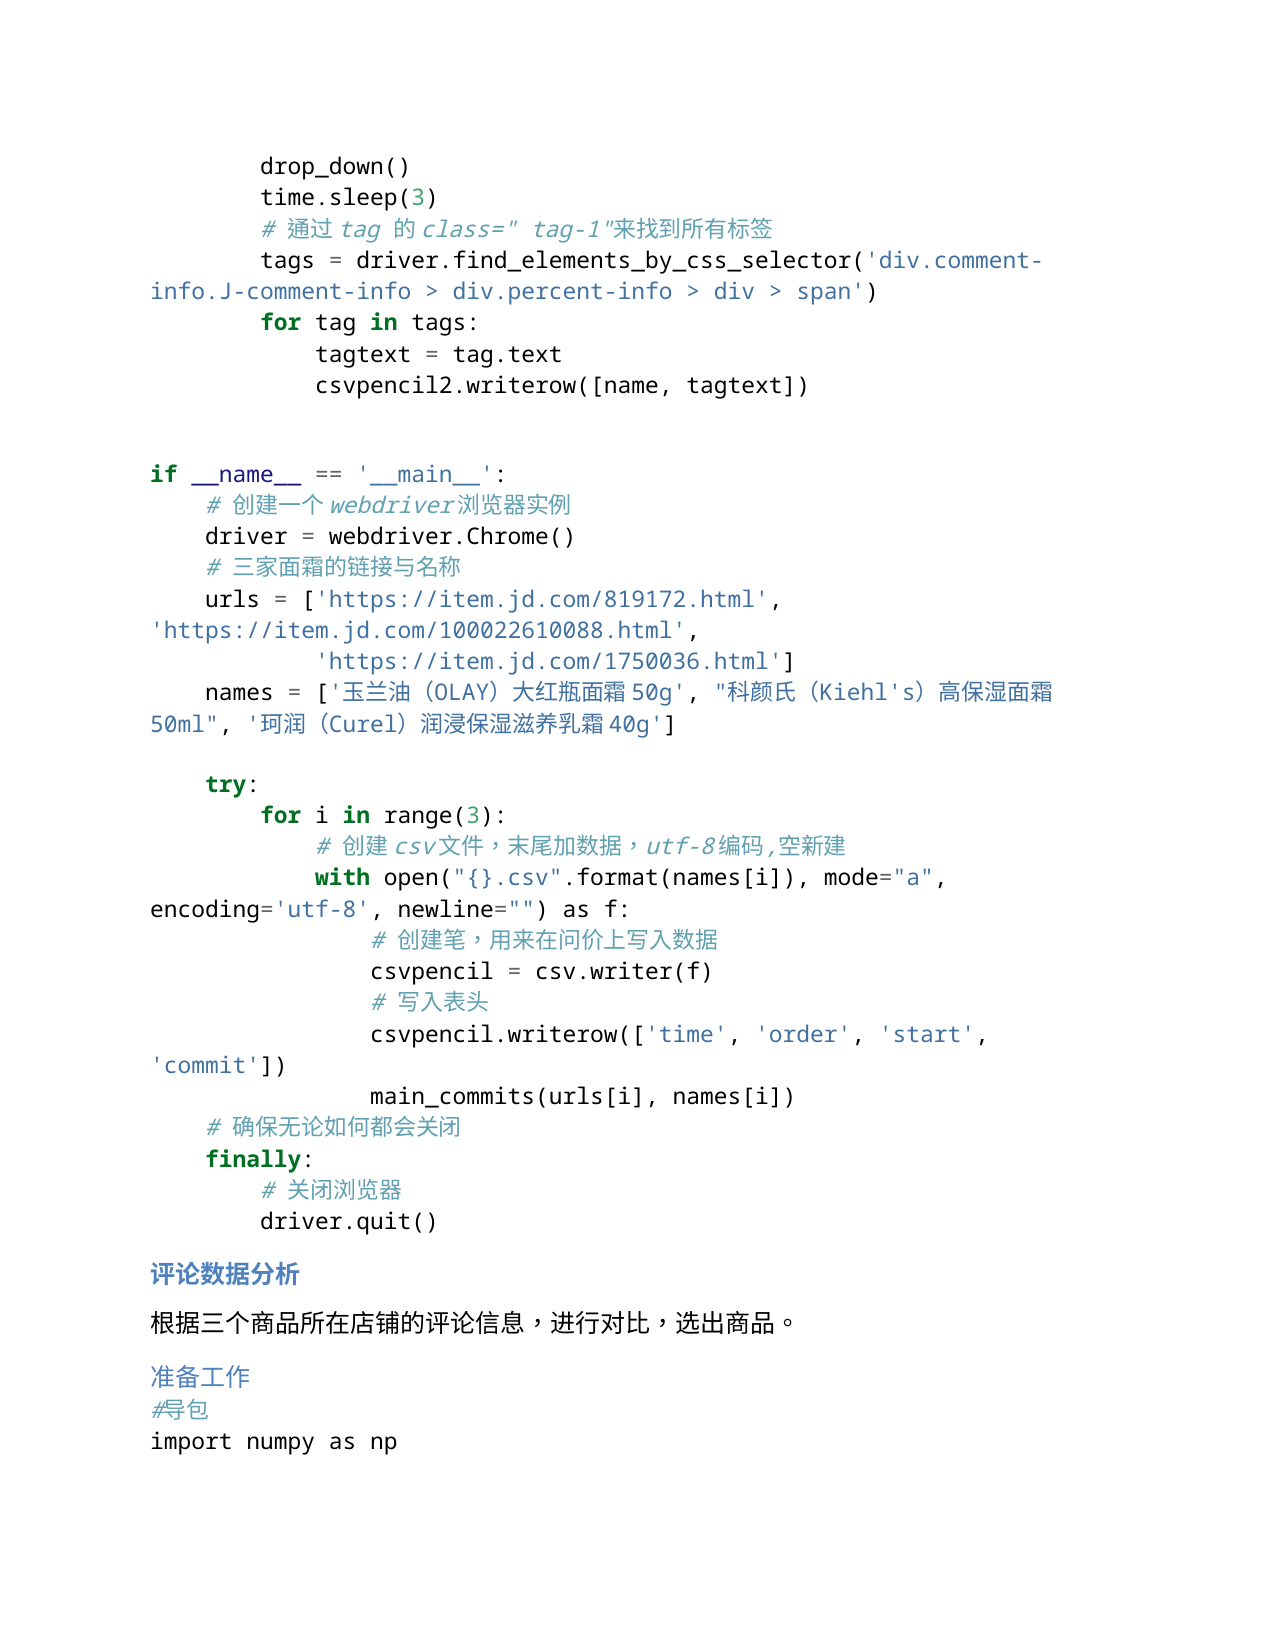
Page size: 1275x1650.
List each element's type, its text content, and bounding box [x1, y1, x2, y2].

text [150, 150, 1125, 1236]
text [150, 1393, 1125, 1456]
subtitle 评论数据分析 [150, 1257, 1125, 1291]
text 根据三个商品所在店铺的评论信息，进行对比，选出商品。 [150, 1310, 1125, 1339]
subtitle 准备工作 [150, 1359, 1125, 1393]
